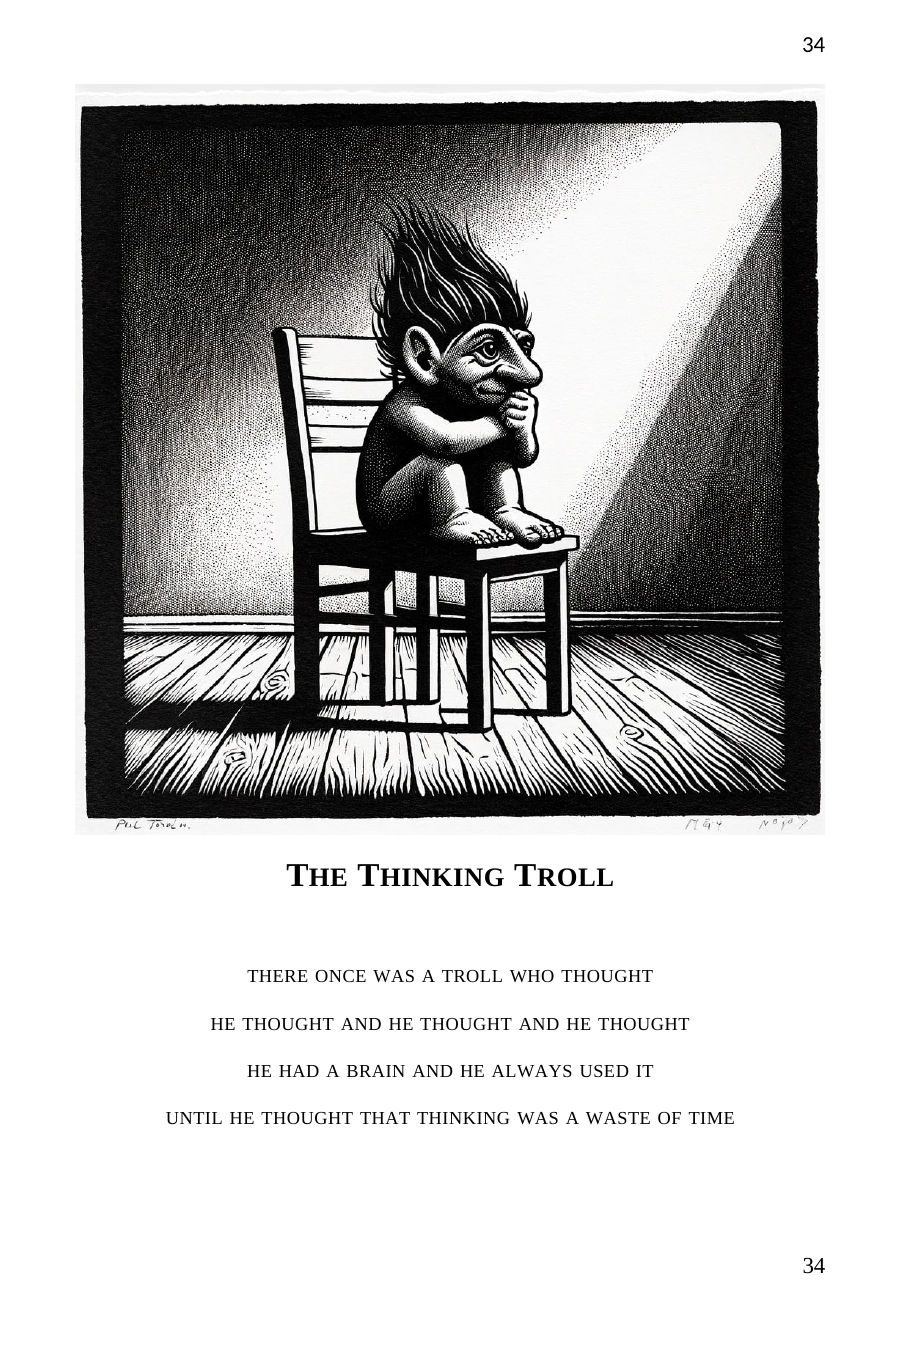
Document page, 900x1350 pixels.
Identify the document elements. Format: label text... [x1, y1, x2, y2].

text there once was a troll who thought [75, 962, 825, 988]
text he had a brain and he always used it [75, 1056, 825, 1082]
text he thought and he thought and he thought [75, 1009, 825, 1035]
text until he thought that thinking was a waste of time [75, 1103, 825, 1129]
picture [75, 84, 826, 835]
text The Thinking Troll [75, 855, 825, 893]
